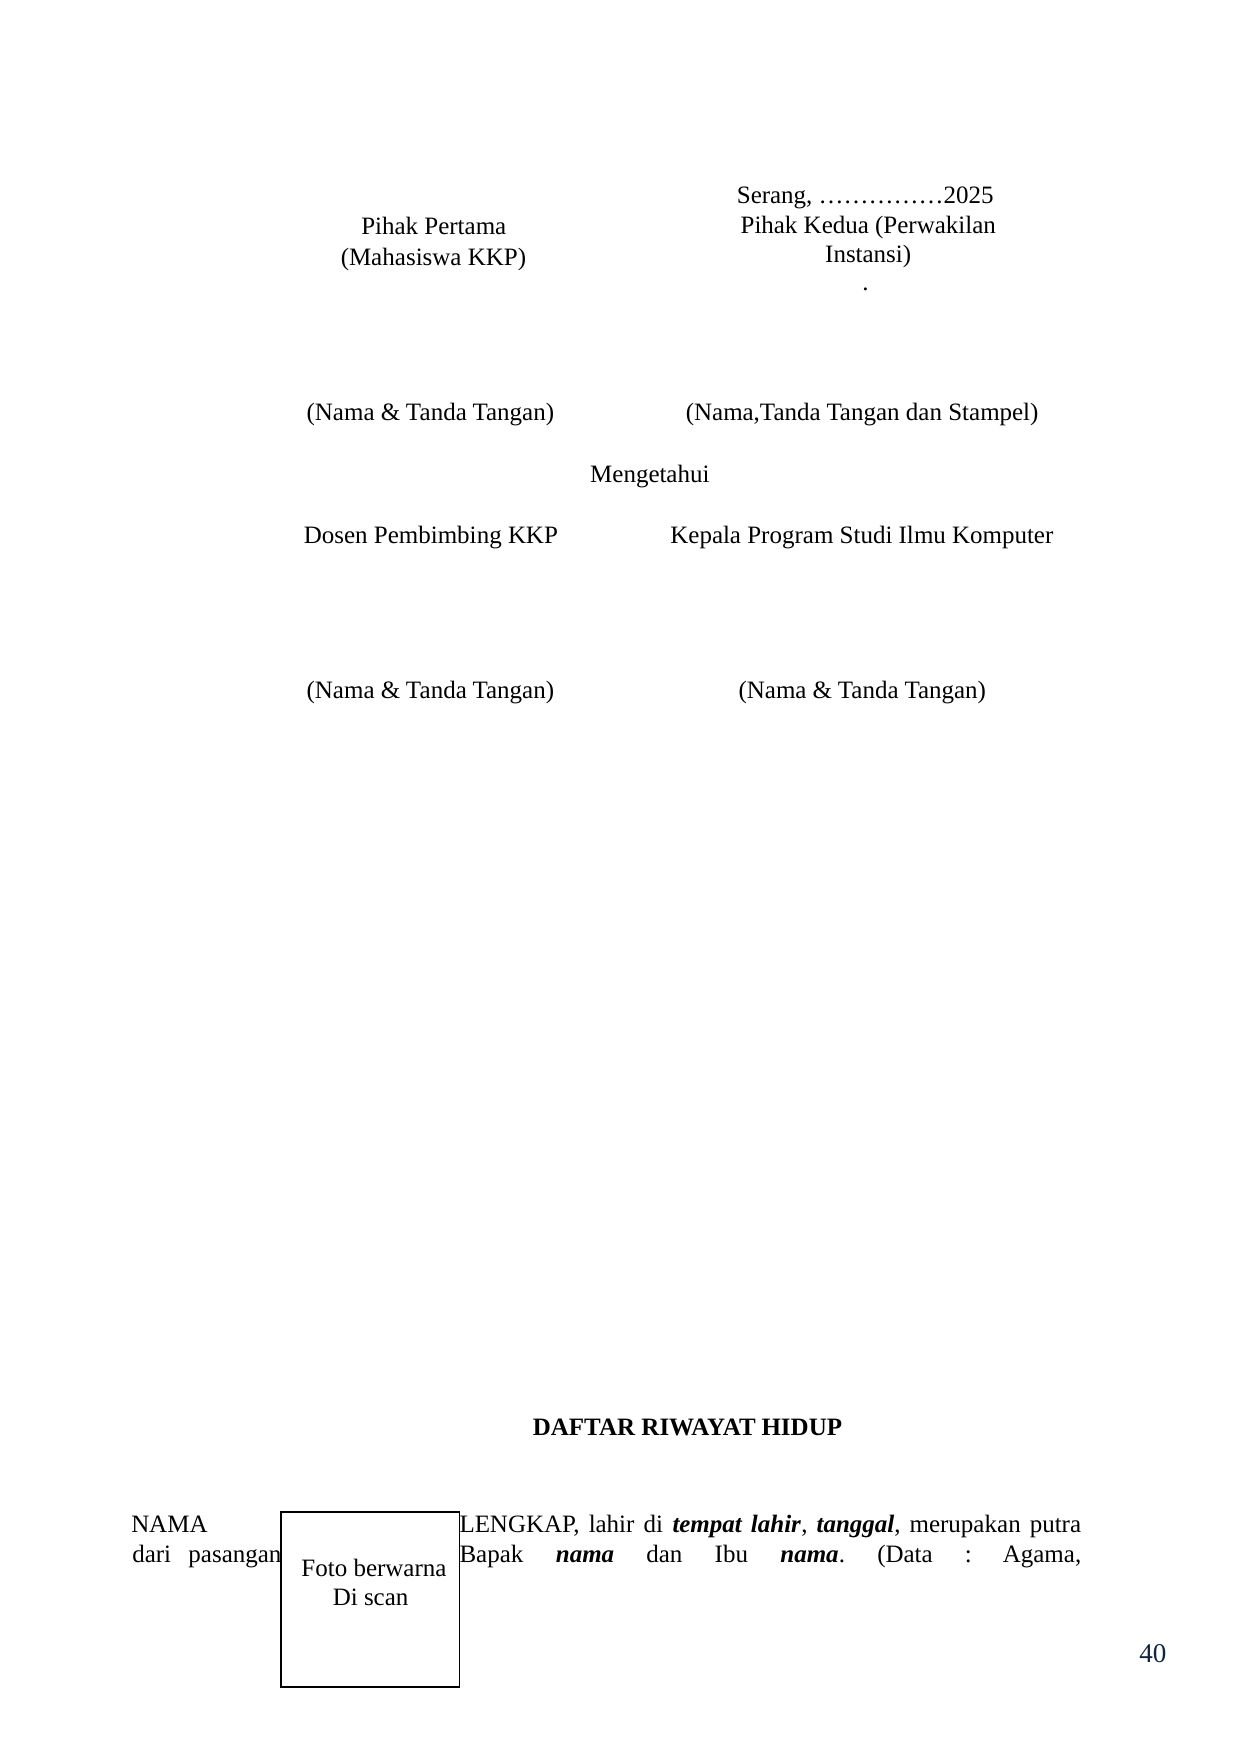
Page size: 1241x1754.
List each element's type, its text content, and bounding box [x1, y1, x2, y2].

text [131, 1509, 1081, 1567]
table_header Foto berwarna Di scan [282, 1513, 459, 1686]
text (Nama & Tanda Tangan) (Nama,Tanda Tangan dan Stampel) [131, 397, 1091, 426]
subtitle DAFTAR RIWAYAT HIDUP [283, 1412, 1091, 1441]
text Dosen Pembimbing KKP Kepala Program Studi Ilmu Komputer [131, 520, 1091, 549]
text Mengetahui [217, 459, 1082, 487]
text (Nama & Tanda Tangan) (Nama & Tanda Tangan) [131, 675, 1091, 704]
table_header Serang, ……………2025 Pihak Kedua (Perwakilan Instansi) . [590, 180, 1000, 397]
table_header Pihak Pertama (Mahasiswa KKP) [341, 180, 590, 397]
